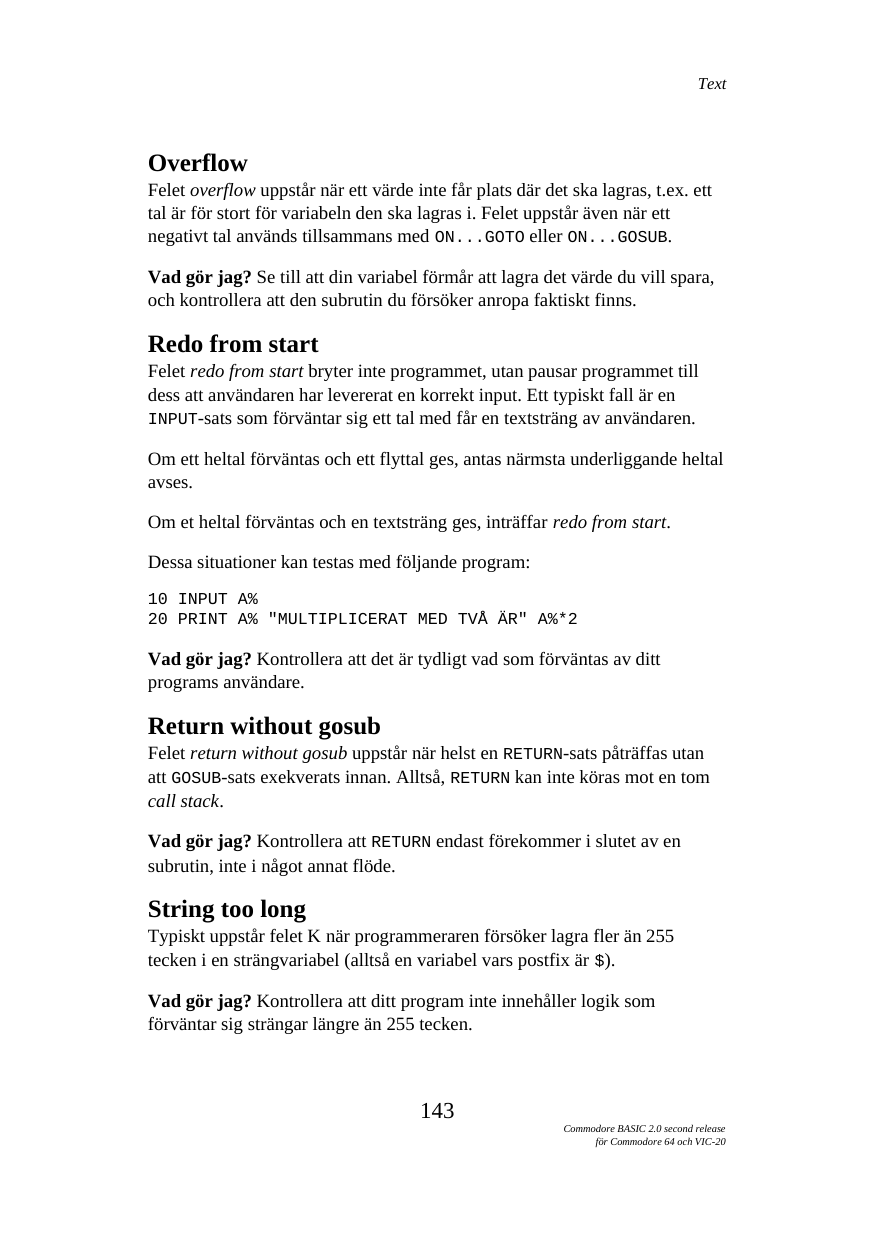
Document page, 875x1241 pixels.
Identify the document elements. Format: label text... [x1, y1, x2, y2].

text Om et heltal förväntas och en textsträng ges, inträffar redo from start. [148, 511, 726, 532]
text Felet overflow uppstår när ett värde inte får plats där det ska lagras, t.ex. ett tal är för stort för variabeln den ska lagras i. Felet uppstår även när ett negativt tal används tillsammans med ON...GOTO eller ON...GOSUB. [148, 179, 726, 248]
subtitle Redo from start [148, 329, 726, 358]
text 10 INPUT A% 20 PRINT A% "MULTIPLICERAT MED TVÅ ÄR" A%*2 [148, 591, 726, 630]
text Vad gör jag? Kontrollera att ditt program inte innehåller logik som förväntar sig strängar längre än 255 tecken. [148, 989, 726, 1034]
text Vad gör jag? Se till att din variabel förmår att lagra det värde du vill spara, och kontrollera att den subrutin du försöker anropa faktiskt finns. [148, 266, 726, 311]
subtitle String too long [148, 894, 726, 923]
text Vad gör jag? Kontrollera att det är tydligt vad som förväntas av ditt programs användare. [148, 648, 726, 693]
text Vad gör jag? Kontrollera att RETURN endast förekommer i slutet av en subrutin, inte i något annat flöde. [148, 830, 726, 876]
subtitle Return without gosub [148, 711, 726, 740]
text Felet return without gosub uppstår när helst en RETURN-sats påträffas utan att GOSUB-sats exekverats innan. Alltså, RETURN kan inte köras mot en tom call stack. [148, 742, 726, 812]
subtitle Overflow [148, 148, 726, 176]
text Felet redo from start bryter inte programmet, utan pausar programmet till dess att användaren har levererat en korrekt input. Ett typiskt fall är en INPUT-sats som förväntar sig ett tal med får en textsträng av användaren. [148, 360, 726, 429]
text Typiskt uppstår felet K när programmeraren försöker lagra fler än 255 tecken i en strängvariabel (alltså en variabel vars postfix är $). [148, 925, 726, 971]
text Dessa situationer kan testas med följande program: [148, 551, 726, 572]
text Om ett heltal förväntas och ett flyttal ges, antas närmsta underliggande heltal avses. [148, 448, 726, 492]
